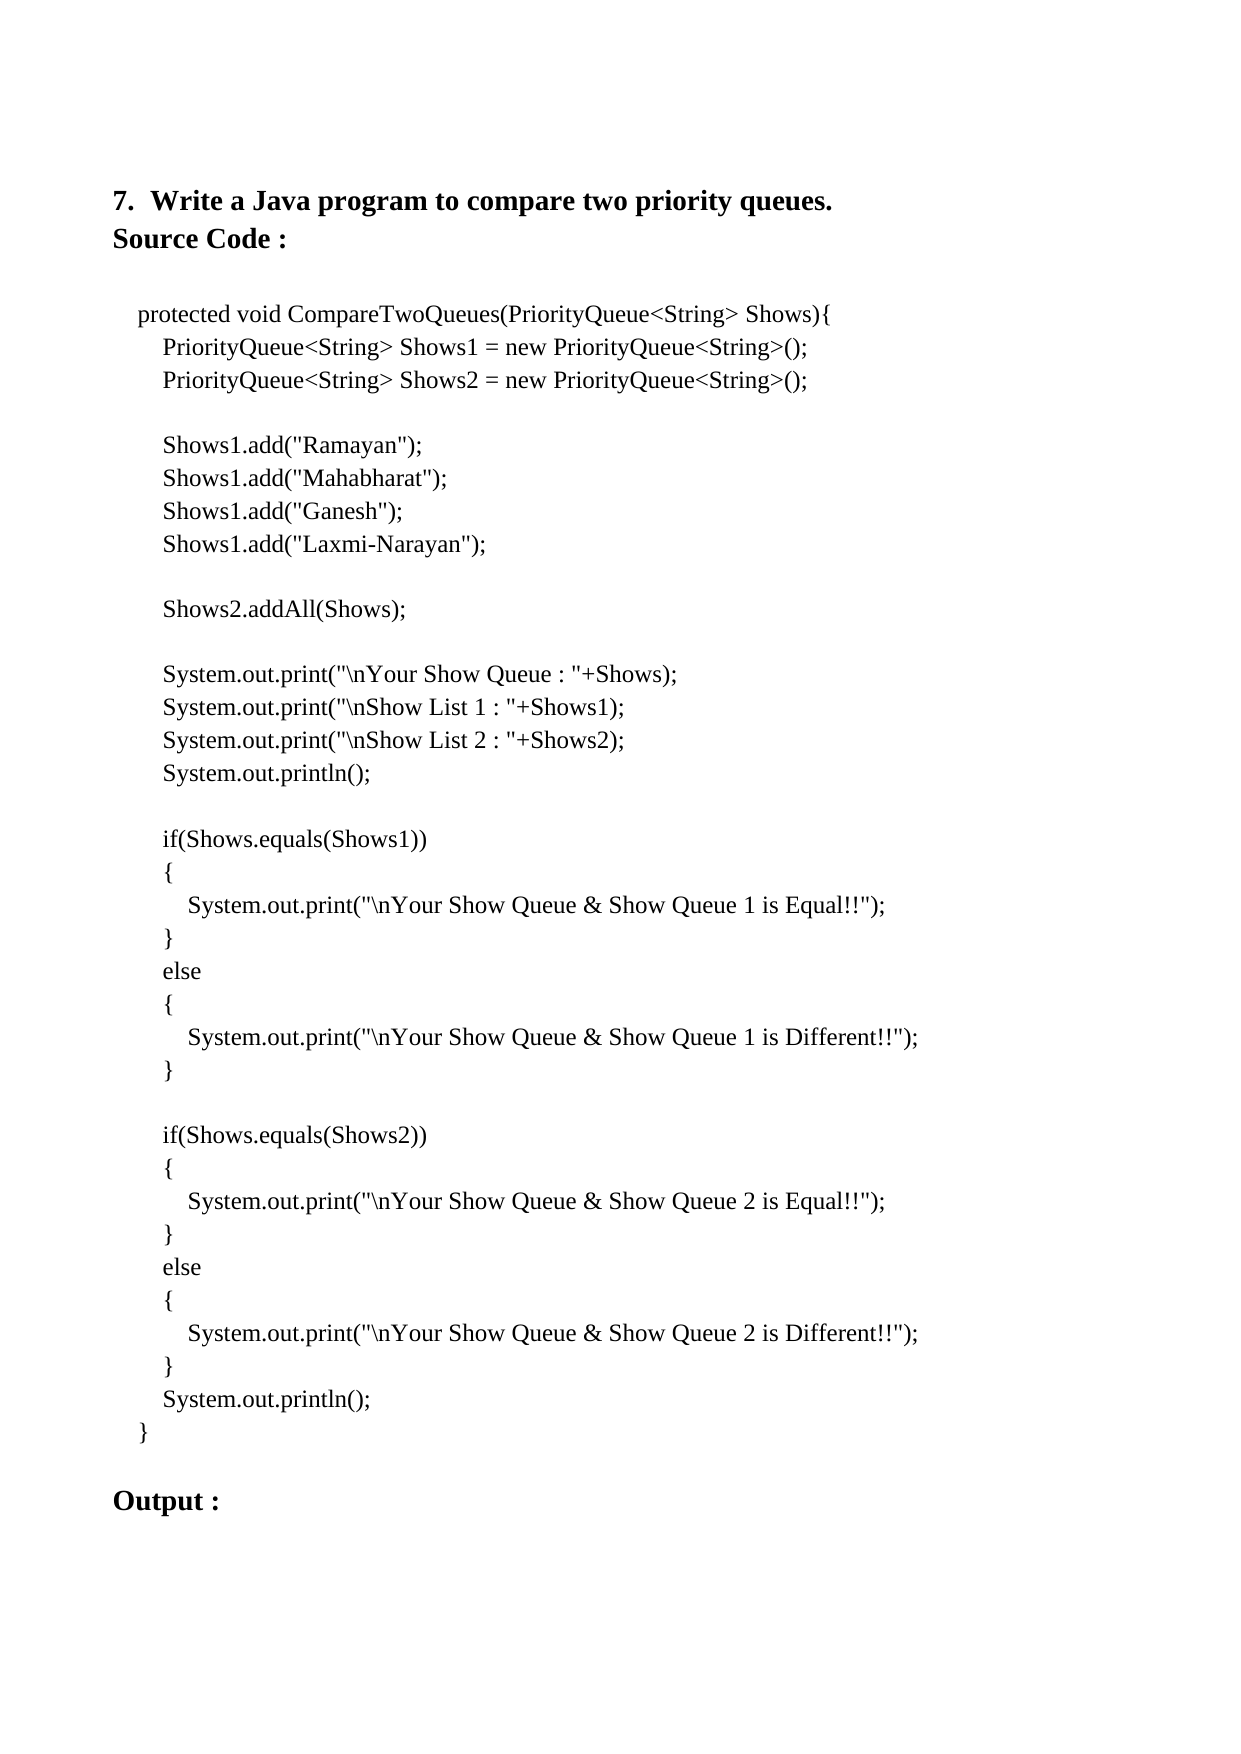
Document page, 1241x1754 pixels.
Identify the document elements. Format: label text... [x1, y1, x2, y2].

list Shows1.add("Laxmi-Narayan"); [112, 529, 1144, 558]
list System.out.print("\nYour Show Queue & Show Queue 2 is Different!!"); [112, 1318, 1144, 1347]
list } [112, 1219, 1144, 1248]
list Source Code : [112, 222, 1144, 255]
list PriorityQueue<String> Shows2 = new PriorityQueue<String>(); [112, 365, 1144, 393]
list Shows1.add("Mahabharat"); [112, 463, 1144, 492]
list Shows1.add("Ganesh"); [112, 496, 1144, 525]
list protected void CompareTwoQueues(PriorityQueue<String> Shows){ [112, 299, 1144, 327]
list } [112, 1417, 1144, 1446]
list else [112, 1252, 1144, 1281]
list { [112, 1153, 1144, 1182]
list { [112, 989, 1144, 1017]
list System.out.print("\nYour Show Queue & Show Queue 2 is Equal!!"); [112, 1186, 1144, 1215]
list System.out.println(); [112, 1384, 1144, 1413]
list System.out.print("\nShow List 1 : "+Shows1); [112, 692, 1144, 721]
list System.out.print("\nYour Show Queue & Show Queue 1 is Different!!"); [112, 1022, 1144, 1051]
list System.out.print("\nYour Show Queue : "+Shows); [112, 659, 1144, 688]
list PriorityQueue<String> Shows1 = new PriorityQueue<String>(); [112, 332, 1144, 360]
list Shows1.add("Ramayan"); [112, 430, 1144, 459]
list { [112, 1285, 1144, 1314]
list else [112, 956, 1144, 984]
list Shows2.addAll(Shows); [112, 594, 1144, 623]
list System.out.print("\nYour Show Queue & Show Queue 1 is Equal!!"); [112, 890, 1144, 918]
list if(Shows.equals(Shows2)) [112, 1120, 1144, 1149]
list System.out.print("\nShow List 2 : "+Shows2); [112, 725, 1144, 754]
list } [112, 1351, 1144, 1380]
list System.out.println(); [112, 758, 1144, 787]
list { [112, 857, 1144, 885]
list Write a Java program to compare two priority queues. [112, 183, 1144, 217]
list if(Shows.equals(Shows1)) [112, 824, 1144, 852]
list } [112, 1055, 1144, 1083]
list } [112, 923, 1144, 951]
list Output : [112, 1483, 1144, 1517]
